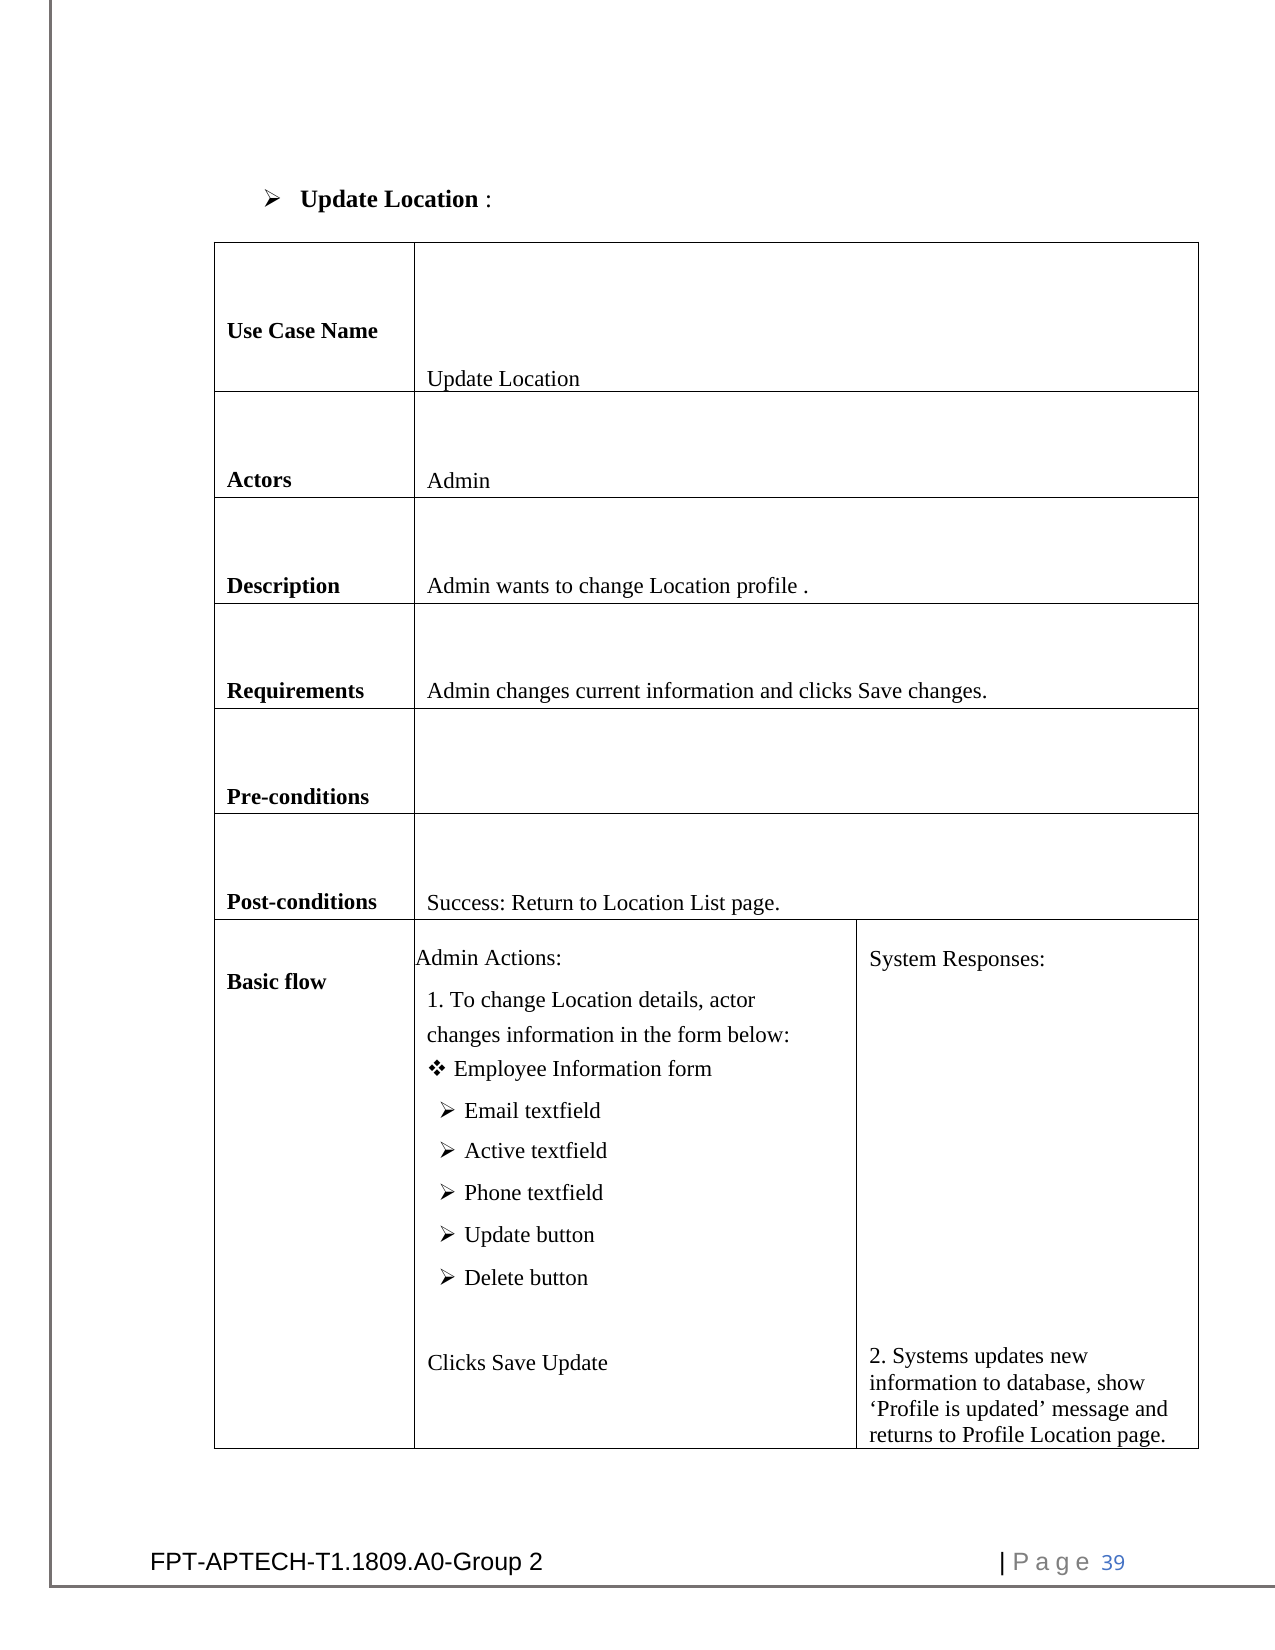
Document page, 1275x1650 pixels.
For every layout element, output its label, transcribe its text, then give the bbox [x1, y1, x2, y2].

table_cell Admin [415, 392, 1198, 497]
list Update Location : [262, 184, 1125, 213]
table_cell Basic flow [215, 920, 414, 1448]
table_cell Post-conditions [215, 814, 414, 919]
table_cell Admin wants to change Location profile . [415, 498, 1198, 602]
table_cell Admin changes current information and clicks Save changes. [415, 604, 1198, 708]
table_cell System Responses: 2. Systems updates new information to database, show ‘Profile is updated’ message and returns to Profile Location page. [857, 920, 1198, 1448]
table_cell Success: Return to Location List page. [415, 814, 1198, 919]
table_cell Admin Actions: 1. To change Location details, actor changes information in the form below: Employee Information form Email textfield Active textfield Phone textfield Update button Delete button Clicks Save Update [415, 920, 856, 1448]
table_header Use Case Name [215, 243, 414, 391]
table_cell Description [215, 498, 414, 602]
table_cell Pre-conditions [215, 709, 414, 813]
table_header Update Location [415, 243, 1198, 391]
table_cell Requirements [215, 604, 414, 708]
table_cell [415, 709, 1198, 813]
table_cell Actors [215, 392, 414, 497]
